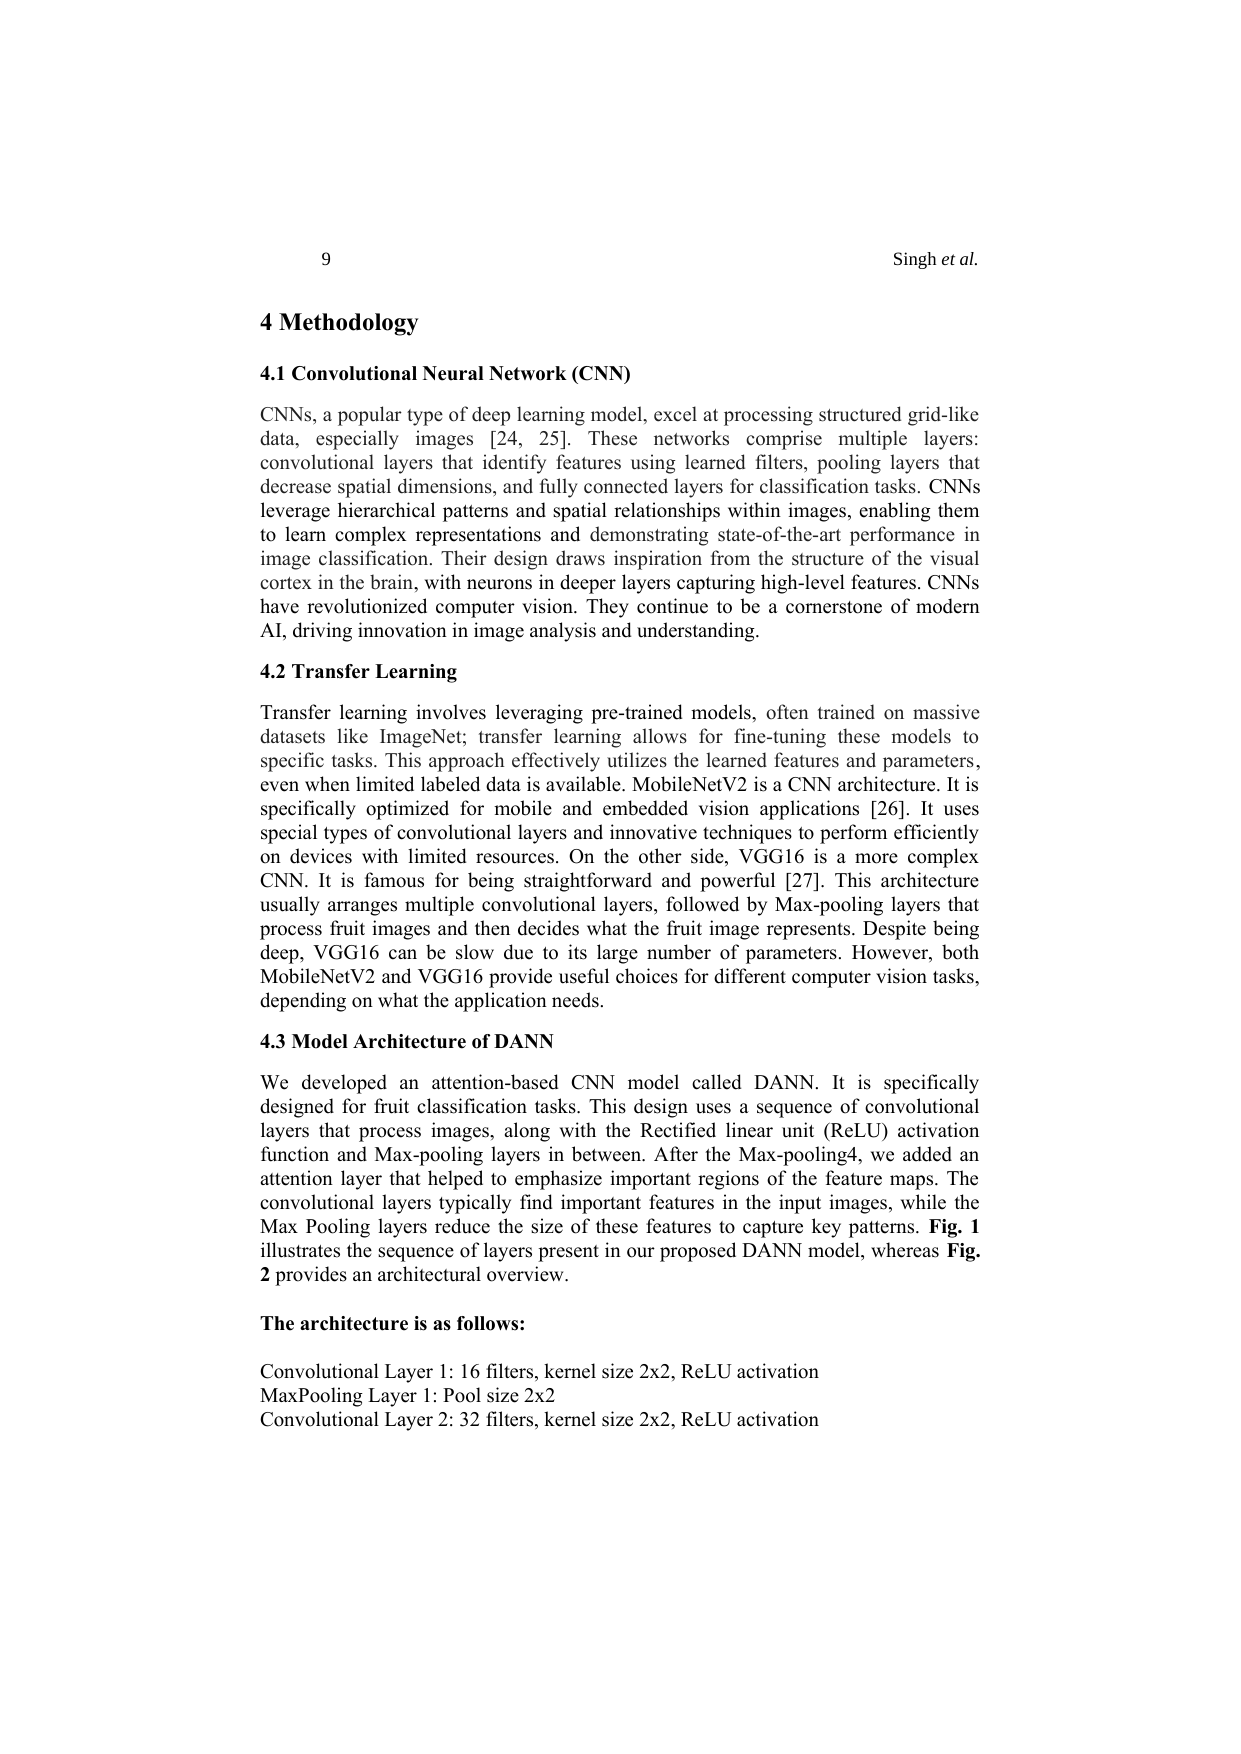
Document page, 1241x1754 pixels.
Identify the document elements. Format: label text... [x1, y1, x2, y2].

text 4.1 Convolutional Neural Network (CNN) [260, 361, 980, 385]
text 4.3 Model Architecture of DANN [260, 1029, 980, 1053]
text 4 Methodology [260, 307, 921, 336]
text Convolutional Layer 2: 32 filters, kernel size 2x2, ReLU activation [260, 1407, 980, 1431]
text We developed an attention-based CNN model called DANN. It is specifically designed for fruit classification tasks. This design uses a sequence of convolutional layers that process images, along with the Rectified linear unit (ReLU) activation function and Max-pooling layers in between. After the Max-pooling4, we added an attention layer that helped to emphasize important regions of the feature maps. The convolutional layers typically find important features in the input images, while the Max Pooling layers reduce the size of these features to capture key patterns. Fig. 1 illustrates the sequence of layers present in our proposed DANN model, whereas Fig. 2 provides an architectural overview. [260, 1070, 980, 1286]
text CNNs, a popular type of deep learning model, excel at processing structured grid-like data, especially images [24, 25]. These networks comprise multiple layers: convolutional layers that identify features using learned filters, pooling layers that decrease spatial dimensions, and fully connected layers for classification tasks. CNNs leverage hierarchical patterns and spatial relationships within images, enabling them to learn complex representations and demonstrating state-of-the-art performance in image classification. Their design draws inspiration from the structure of the visual cortex in the brain, with neurons in deeper layers capturing high-level features. CNNs have revolutionized computer vision. They continue to be a cornerstone of modern AI, driving innovation in image analysis and understanding. [260, 402, 980, 642]
text 4.2 Transfer Learning [260, 659, 980, 683]
text MaxPooling Layer 1: Pool size 2x2 [260, 1383, 980, 1407]
text Transfer learning involves leveraging pre-trained models, often trained on massive datasets like ImageNet; transfer learning allows for fine-tuning these models to specific tasks. This approach effectively utilizes the learned features and parameters, even when limited labeled data is available. MobileNetV2 is a CNN architecture. It is specifically optimized for mobile and embedded vision applications [26]. It uses special types of convolutional layers and innovative techniques to perform efficiently on devices with limited resources. On the other side, VGG16 is a more complex CNN. It is famous for being straightforward and powerful [27]. This architecture usually arranges multiple convolutional layers, followed by Max-pooling layers that process fruit images and then decides what the fruit image represents. Despite being deep, VGG16 can be slow due to its large number of parameters. However, both MobileNetV2 and VGG16 provide useful choices for different computer vision tasks, depending on what the application needs. [260, 699, 980, 1012]
text The architecture is as follows: [260, 1310, 980, 1334]
text Convolutional Layer 1: 16 filters, kernel size 2x2, ReLU activation [260, 1358, 980, 1383]
